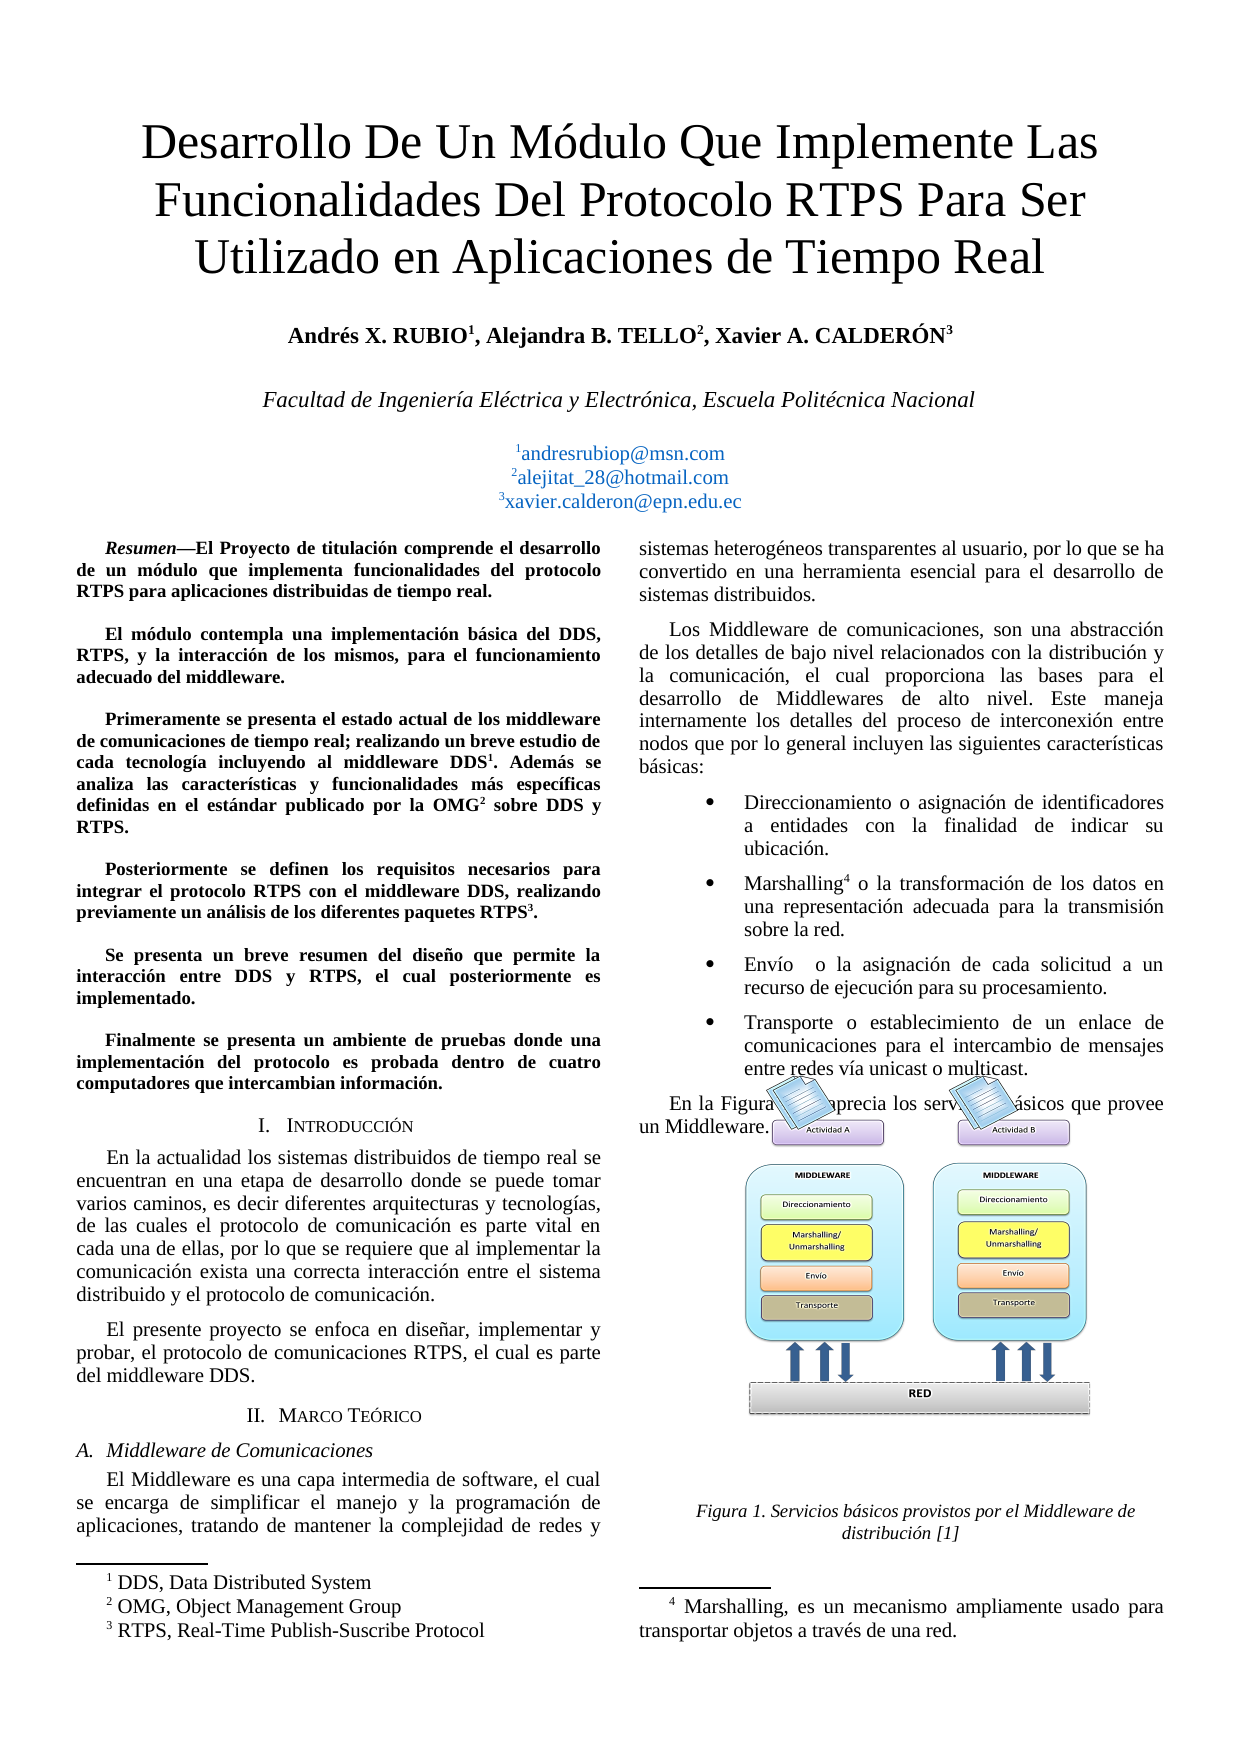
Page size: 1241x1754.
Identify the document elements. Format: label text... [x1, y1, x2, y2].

text El módulo contempla una implementación básica del DDS, RTPS, y la interacción de los mismos, para el funcionamiento adecuado del middleware. [76, 622, 601, 687]
text En la Figura 1, se aprecia los servicios básicos que provee un Middleware. [639, 1092, 742, 1138]
picture [742, 1065, 1091, 1420]
text El presente proyecto se enfoca en diseñar, implementar y probar, el protocolo de comunicaciones RTPS, el cual es parte del middleware DDS. [76, 1319, 601, 1387]
text Primeramente se presenta el estado actual de los middleware de comunicaciones de tiempo real; realizando un breve estudio de cada tecnología incluyendo al middleware DDS. Además se analiza las características y funcionalidades más específicas definidas en el estándar publicado por la OMG sobre DDS y RTPS. [76, 708, 601, 837]
list Envío o la asignación de cada solicitud a un recurso de ejecución para su procesamiento. [706, 953, 1164, 999]
text En la actualidad los sistemas distribuidos de tiempo real se encuentran en una etapa de desarrollo donde se puede tomar varios caminos, es decir diferentes arquitecturas y tecnologías, de las cuales el protocolo de comunicación es parte vital en cada una de ellas, por lo que se requiere que al implementar la comunicación exista una correcta interacción entre el sistema distribuido y el protocolo de comunicación. [76, 1146, 601, 1306]
text Se presenta un breve resumen del diseño que permite la interacción entre DDS y RTPS, el cual posteriormente es implementado. [76, 944, 601, 1008]
subtitle Marco Teórico [76, 1404, 601, 1427]
title Desarrollo De Un Módulo Que Implemente Las Funcionalidades Del Protocolo RTPS Para Ser Utilizado en Aplicaciones de Tiempo Real [76, 112, 1164, 285]
text Figura 1. Servicios básicos provistos por el Middleware de distribución [639, 1500, 1164, 1543]
text Los Middleware de comunicaciones, son una abstracción de los detalles de bajo nivel relacionados con la distribución y la comunicación, el cual proporciona las bases para el desarrollo de Middlewares de alto nivel. Este maneja internamente los detalles del proceso de interconexión entre nodos que por lo general incluyen las siguientes características básicas: [639, 618, 1164, 778]
text Facultad de Ingeniería Eléctrica y Electrónica, Escuela Politécnica Nacional [76, 386, 1164, 412]
list Marshalling o la transformación de los datos en una representación adecuada para la transmisión sobre la red. [706, 872, 1164, 941]
subtitle Introducción [76, 1115, 601, 1137]
text Resumen—El Proyecto de titulación comprende el desarrollo de un módulo que implementa funcionalidades del protocolo RTPS para aplicaciones distribuidas de tiempo real. [76, 537, 601, 602]
list Direccionamiento o asignación de identificadores a entidades con la finalidad de indicar su ubicación. [706, 791, 1164, 859]
subtitle Middleware de Comunicaciones [76, 1439, 601, 1462]
text El Middleware es una capa intermedia de software, el cual se encarga de simplificar el manejo y la programación de aplicaciones, tratando de mantener la complejidad de redes y sistemas heterogéneos transparentes al usuario, por lo que se ha convertido en una herramienta esencial para el desarrollo de sistemas distribuidos. [639, 537, 1164, 606]
text 1andresrubiop@msn.com [76, 441, 1164, 465]
text El Middleware es una capa intermedia de software, el cual se encarga de simplificar el manejo y la programación de aplicaciones, tratando de mantener la complejidad de redes y sistemas heterogéneos transparentes al usuario, por lo que se ha convertido en una herramienta esencial para el desarrollo de sistemas distribuidos. [76, 1468, 601, 1537]
text Finalmente se presenta un ambiente de pruebas donde una implementación del protocolo es probada dentro de cuatro computadores que intercambian información. [76, 1029, 601, 1094]
text Andrés X. RUBIO1, Alejandra B. TELLO2, Xavier A. CALDERÓN3 [76, 322, 1164, 348]
text 3xavier.calderon@epn.edu.ec [76, 489, 1164, 513]
text Posteriormente se definen los requisitos necesarios para integrar el protocolo RTPS con el middleware DDS, realizando previamente un análisis de los diferentes paquetes RTPS. [76, 858, 601, 923]
list Transporte o establecimiento de un enlace de comunicaciones para el intercambio de mensajes entre redes vía unicast o multicast. [706, 1011, 1164, 1080]
text 2alejitat_28@hotmail.com [76, 465, 1164, 489]
